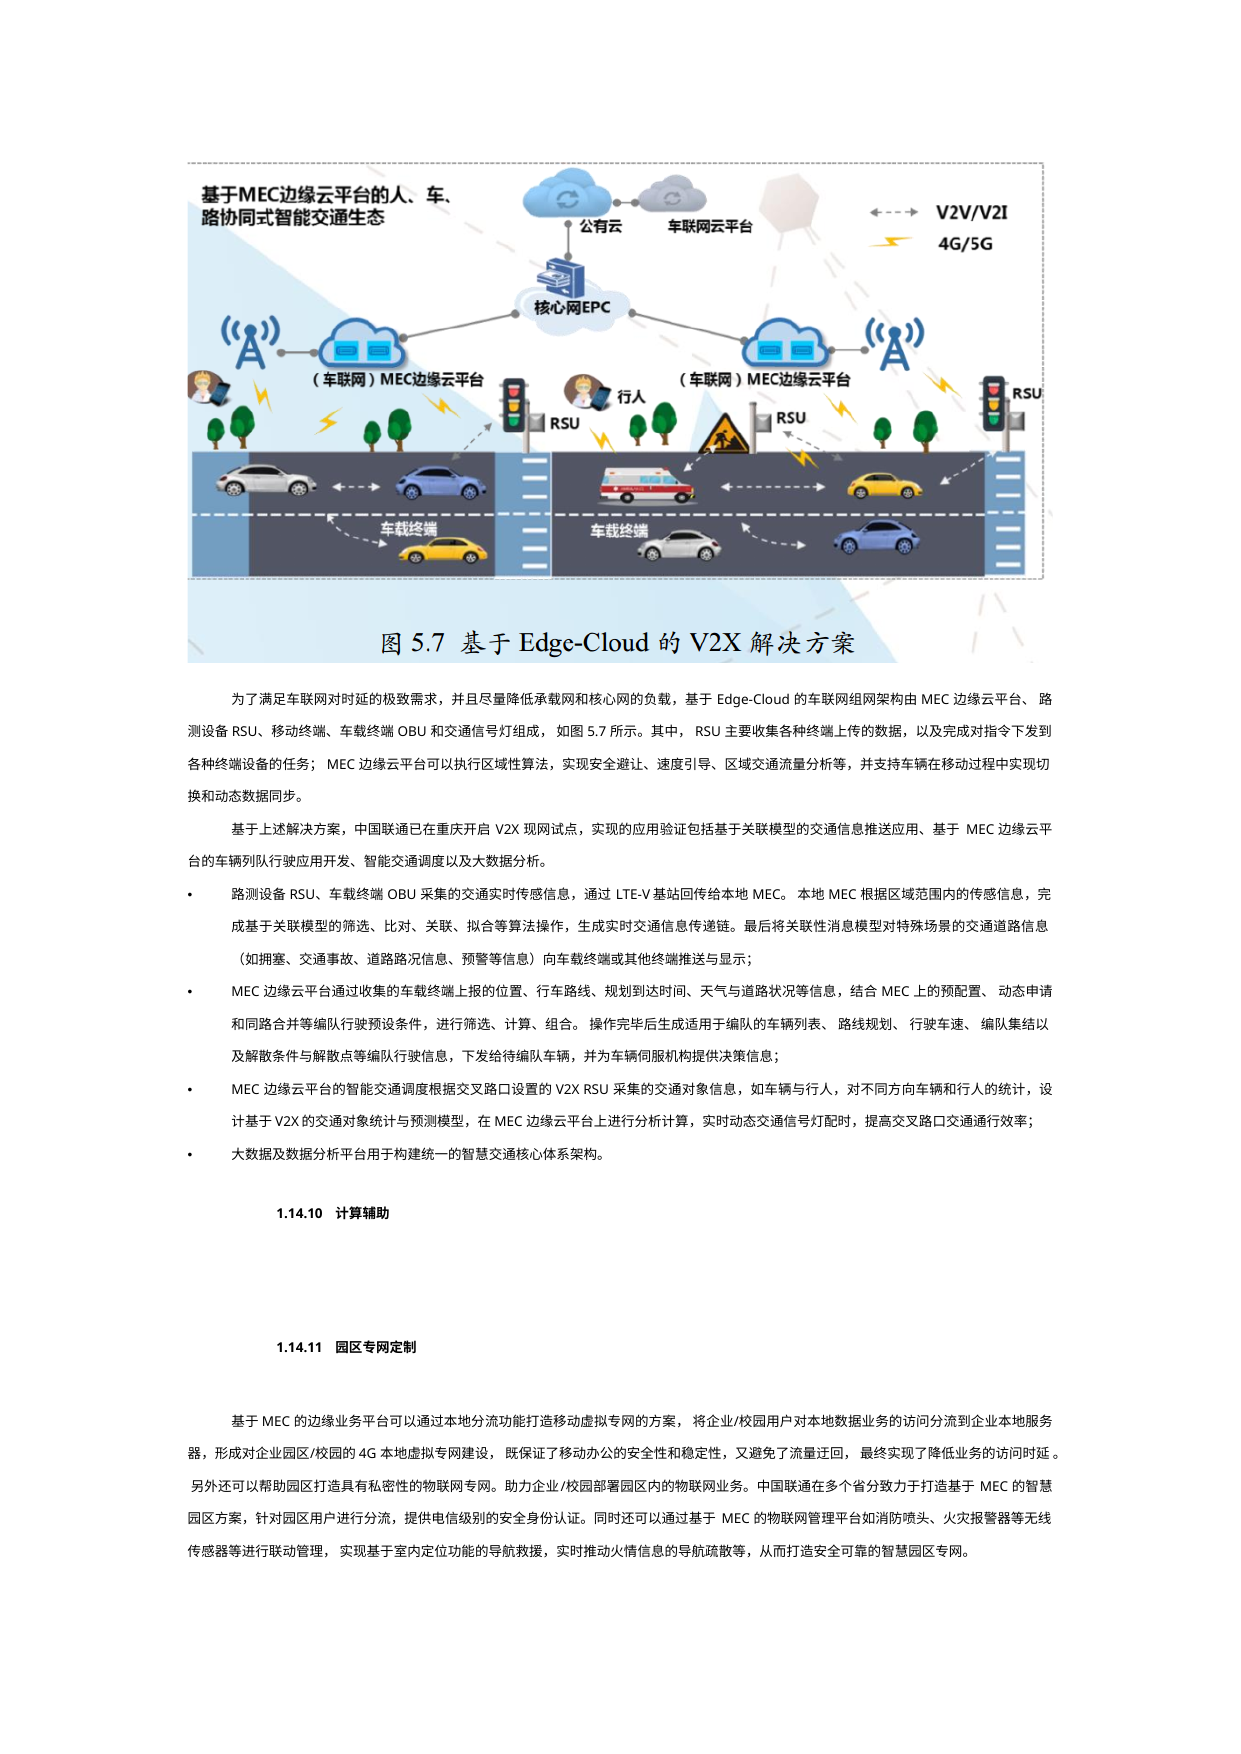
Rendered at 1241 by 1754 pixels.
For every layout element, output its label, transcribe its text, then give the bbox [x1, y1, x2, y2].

text 基于上述解决方案，中国联通已在重庆开启 V2X 现网试点，实现的应用验证包括基于关联模型的交通信息推送应用、基于 MEC 边缘云平台的车辆列队行驶应用开发、智能交通调度以及大数据分析。 [187, 812, 1053, 877]
subtitle 计算辅助 [276, 1197, 1053, 1229]
text 基于 MEC 的边缘业务平台可以通过本地分流功能打造移动虚拟专网的方案， 将企业/校园用户对本地数据业务的访问分流到企业本地服务器，形成对企业园区/校园的 4G 本地虚拟专网建设， 既保证了移动办公的安全性和稳定性，又避免了流量迂回， 最终实现了降低业务的访问时延。 另外还可以帮助园区打造具有私密性的物联网专网。助力企业/校园部署园区内的物联网业务。中国联通在多个省分致力于打造基于 MEC 的智慧园区方案，针对园区用户进行分流，提供电信级别的安全身份认证。同时还可以通过基于 MEC 的物联网管理平台如消防喷头、火灾报警器等无线传感器等进行联动管理， 实现基于室内定位功能的导航救援，实时推动火情信息的导航疏散等，从而打造安全可靠的智慧园区专网。 [187, 1404, 1053, 1566]
list MEC 边缘云平台通过收集的车载终端上报的位置、行车路线、规划到达时间、天气与道路状况等信息，结合 MEC 上的预配置、 动态申请和同路合并等编队行驶预设条件，进行筛选、计算、组合。 操作完毕后生成适用于编队的车辆列表、 路线规划、 行驶车速、 编队集结以及解散条件与解散点等编队行驶信息，下发给待编队车辆，并为车辆伺服机构提供决策信息； [187, 974, 1053, 1072]
subtitle 园区专网定制 [276, 1330, 1053, 1362]
list 大数据及数据分析平台用于构建统一的智慧交通核心体系架构。 [187, 1137, 1053, 1169]
text 为了满足车联网对时延的极致需求，并且尽量降低承载网和核心网的负载，基于 Edge-Cloud 的车联网组网架构由 MEC 边缘云平台、 路测设备 RSU、移动终端、车载终端 OBU 和交通信号灯组成， 如图 5.7 所示。其中， RSU 主要收集各种终端上传的数据，以及完成对指令下发到各种终端设备的任务； MEC 边缘云平台可以执行区域性算法，实现安全避让、速度引导、区域交通流量分析等，并支持车辆在移动过程中实现切换和动态数据同步。 [187, 682, 1053, 812]
picture [187, 162, 1053, 663]
list MEC 边缘云平台的智能交通调度根据交叉路口设置的 V2X RSU 采集的交通对象信息，如车辆与行人，对不同方向车辆和行人的统计，设计基于 V2X的交通对象统计与预测模型，在 MEC 边缘云平台上进行分析计算，实时动态交通信号灯配时，提高交叉路口交通通行效率； [187, 1072, 1053, 1137]
list 路测设备 RSU、车载终端 OBU 采集的交通实时传感信息，通过 LTE-V基站回传给本地 MEC。 本地 MEC 根据区域范围内的传感信息，完成基于关联模型的筛选、比对、关联、拟合等算法操作，生成实时交通信息传递链。最后将关联性消息模型对特殊场景的交通道路信息（如拥塞、交通事故、道路路况信息、预警等信息）向车载终端或其他终端推送与显示； [187, 877, 1053, 974]
